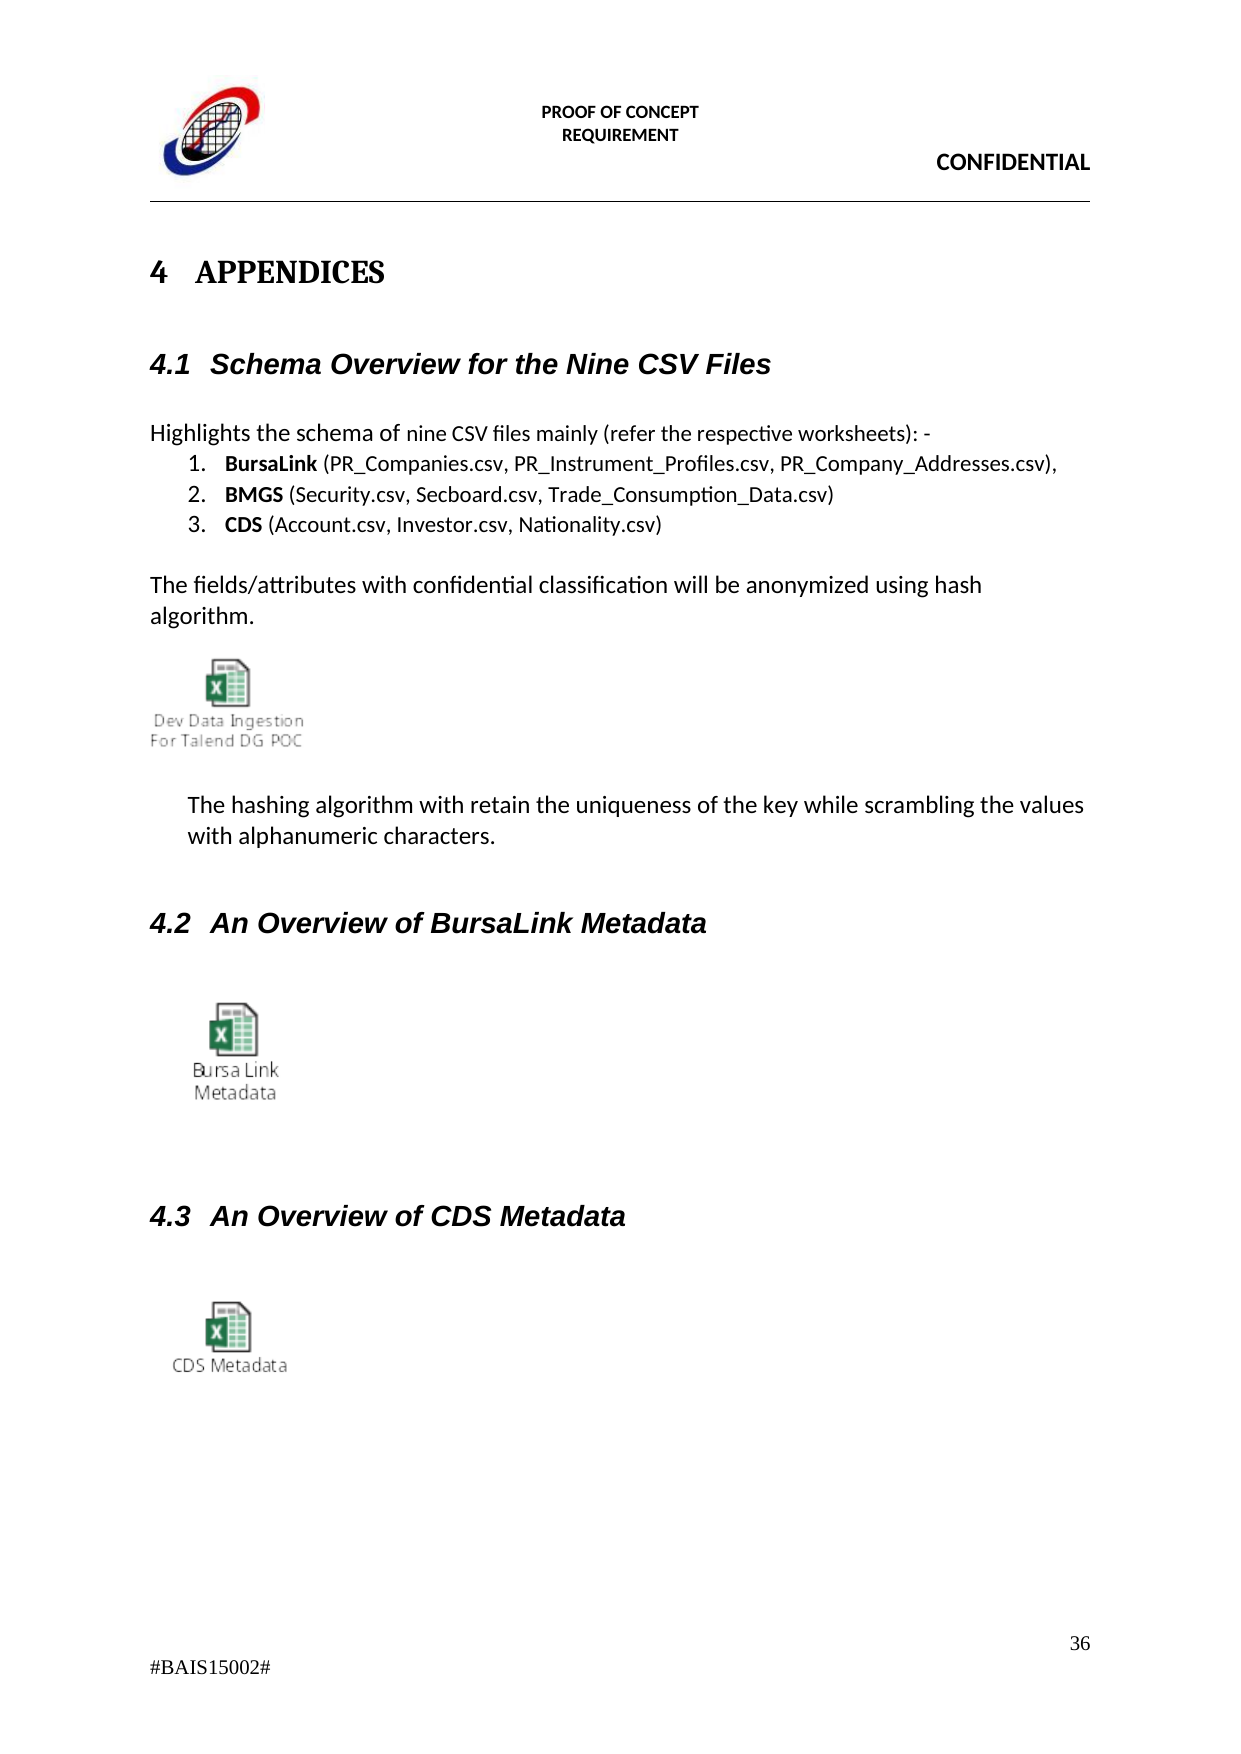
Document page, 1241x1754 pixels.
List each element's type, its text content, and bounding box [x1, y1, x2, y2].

list BMGS (Security.csv, Secboard.csv, Trade_Consumption_Data.csv) [187, 478, 1090, 509]
text Highlights the schema of nine CSV files mainly (refer the respective worksheets): - [150, 417, 1090, 448]
list CDS (Account.csv, Investor.csv, Nationality.csv) [187, 509, 1090, 539]
subtitle Schema Overview for the Nine CSV Files [150, 347, 1090, 380]
subtitle An Overview of CDS Metadata [150, 1199, 1090, 1232]
picture [158, 75, 266, 189]
subtitle APPENDICES [150, 253, 1090, 291]
subtitle An Overview of BursaLink Metadata [150, 906, 1090, 940]
text The hashing algorithm with retain the uniqueness of the key while scrambling the values with alphanumeric characters. [187, 790, 1090, 851]
list BursaLink (PR_Companies.csv, PR_Instrument_Profiles.csv, PR_Company_Addresses.csv), [187, 448, 1090, 478]
text The fields/attributes with confidential classification will be anonymized using hash algorithm. [150, 570, 1090, 631]
